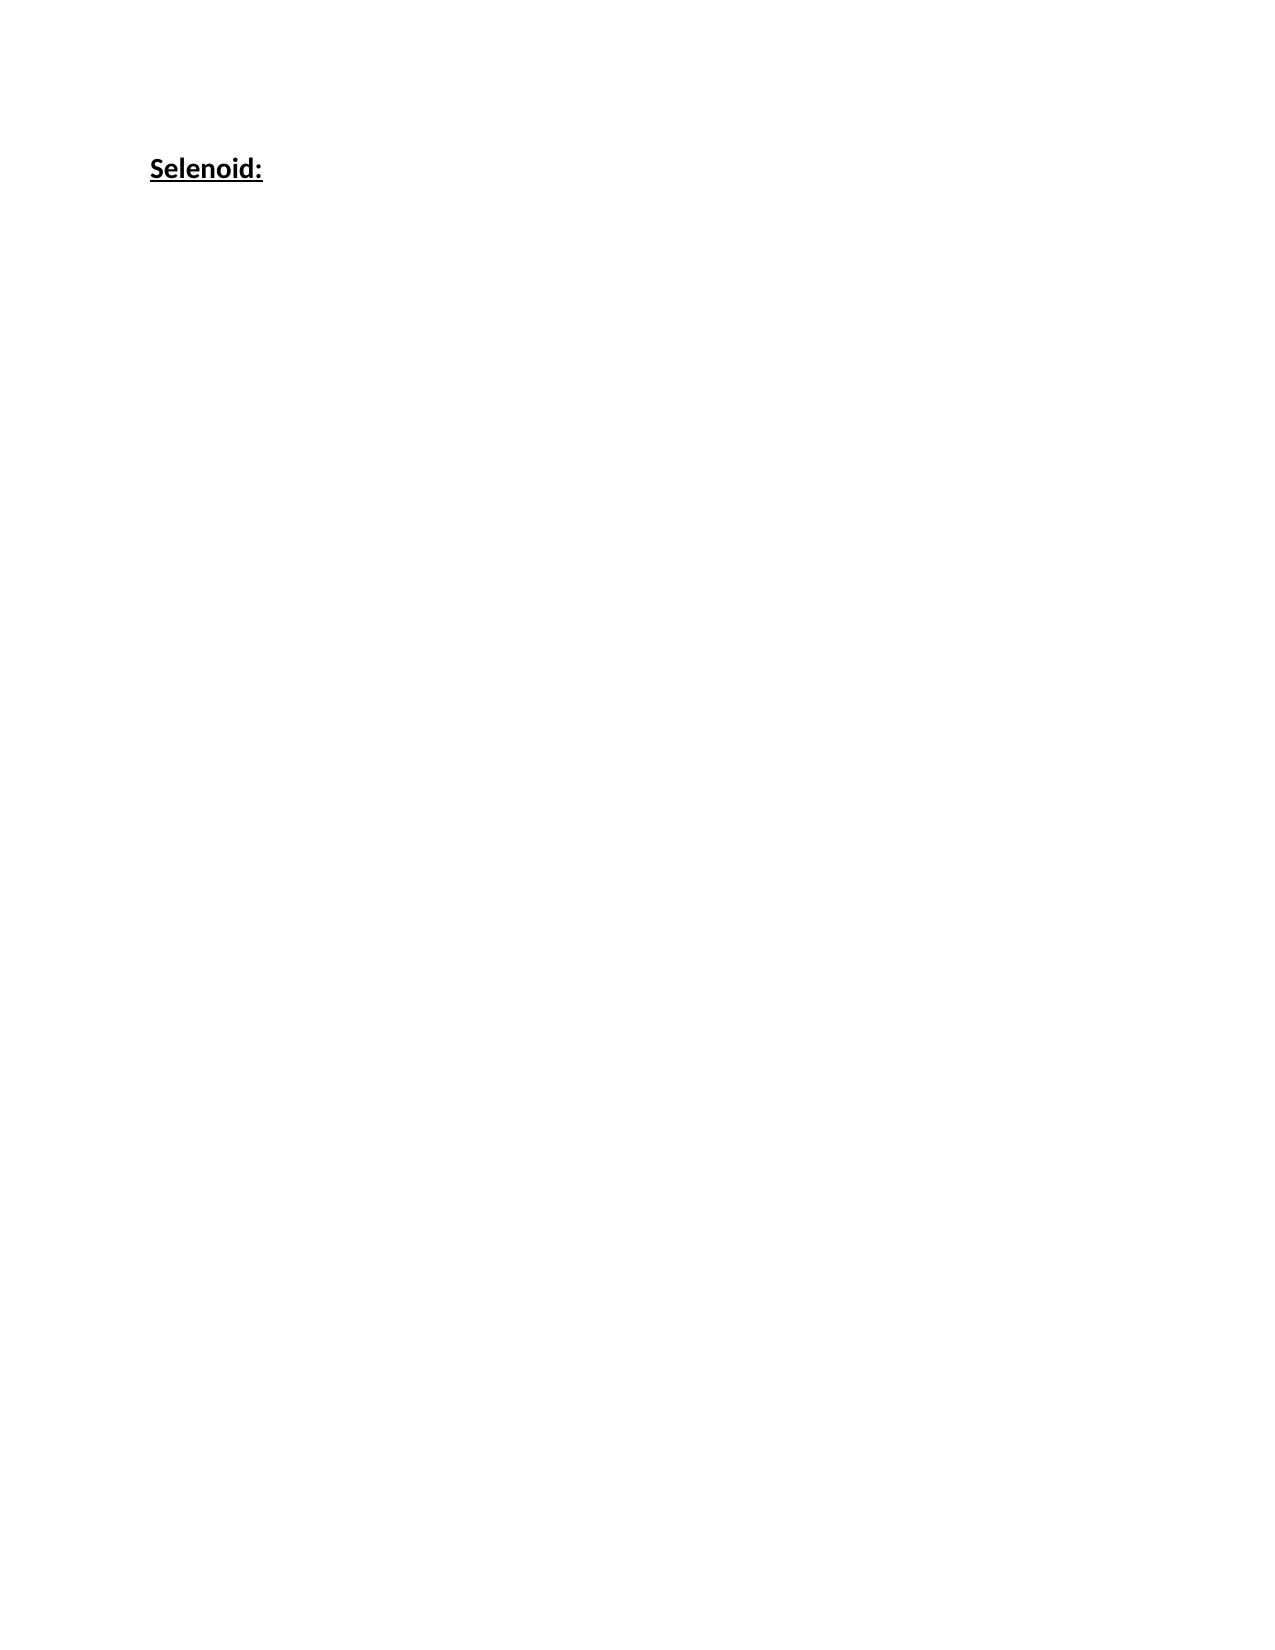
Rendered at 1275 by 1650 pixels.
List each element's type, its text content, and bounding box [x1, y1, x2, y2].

text Selenoid: [150, 150, 1125, 186]
